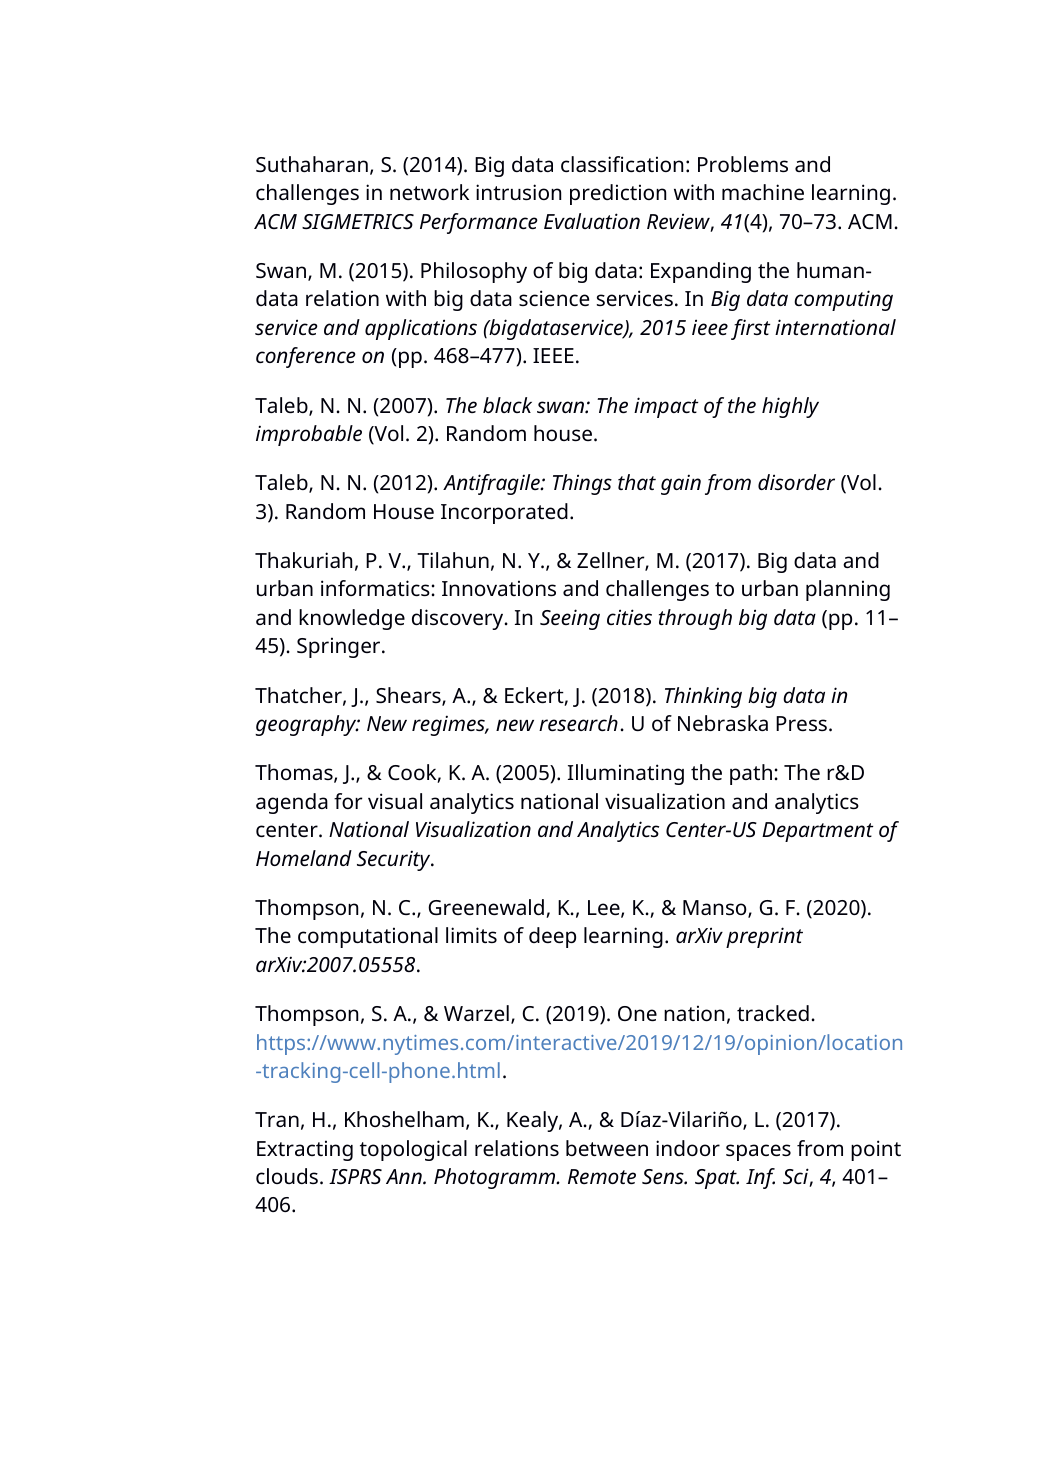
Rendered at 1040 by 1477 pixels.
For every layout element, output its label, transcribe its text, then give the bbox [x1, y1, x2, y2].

text Taleb, N. N. (2012). Antifragile: Things that gain from disorder (Vol. 3). Random House Incorporated. [255, 468, 910, 525]
text Taleb, N. N. (2007). The black swan: The impact of the highly improbable (Vol. 2). Random house. [255, 391, 910, 448]
text Thakuriah, P. V., Tilahun, N. Y., & Zellner, M. (2017). Big data and urban informatics: Innovations and challenges to urban planning and knowledge discovery. In Seeing cities through big data (pp. 11–45). Springer. [255, 546, 910, 660]
text Suthaharan, S. (2014). Big data classification: Problems and challenges in network intrusion prediction with machine learning. ACM SIGMETRICS Performance Evaluation Review, 41(4), 70–73. ACM. [255, 150, 910, 235]
text Swan, M. (2015). Philosophy of big data: Expanding the human-data relation with big data science services. In Big data computing service and applications (bigdataservice), 2015 ieee first international conference on (pp. 468–477). IEEE. [255, 256, 910, 370]
text Thomas, J., & Cook, K. A. (2005). Illuminating the path: The r&D agenda for visual analytics national visualization and analytics center. National Visualization and Analytics Center-US Department of Homeland Security. [255, 758, 910, 872]
text Thompson, S. A., & Warzel, C. (2019). One nation, tracked. https://www.nytimes.com/interactive/2019/12/19/opinion/location-tracking-cell-phone.html. [255, 999, 910, 1084]
text Thatcher, J., Shears, A., & Eckert, J. (2018). Thinking big data in geography: New regimes, new research. U of Nebraska Press. [255, 681, 910, 738]
text Tran, H., Khoshelham, K., Kealy, A., & Dı́az-Vilariño, L. (2017). Extracting topological relations between indoor spaces from point clouds. ISPRS Ann. Photogramm. Remote Sens. Spat. Inf. Sci, 4, 401–406. [255, 1105, 910, 1219]
text Thompson, N. C., Greenewald, K., Lee, K., & Manso, G. F. (2020). The computational limits of deep learning. arXiv preprint arXiv:2007.05558. [255, 893, 910, 978]
